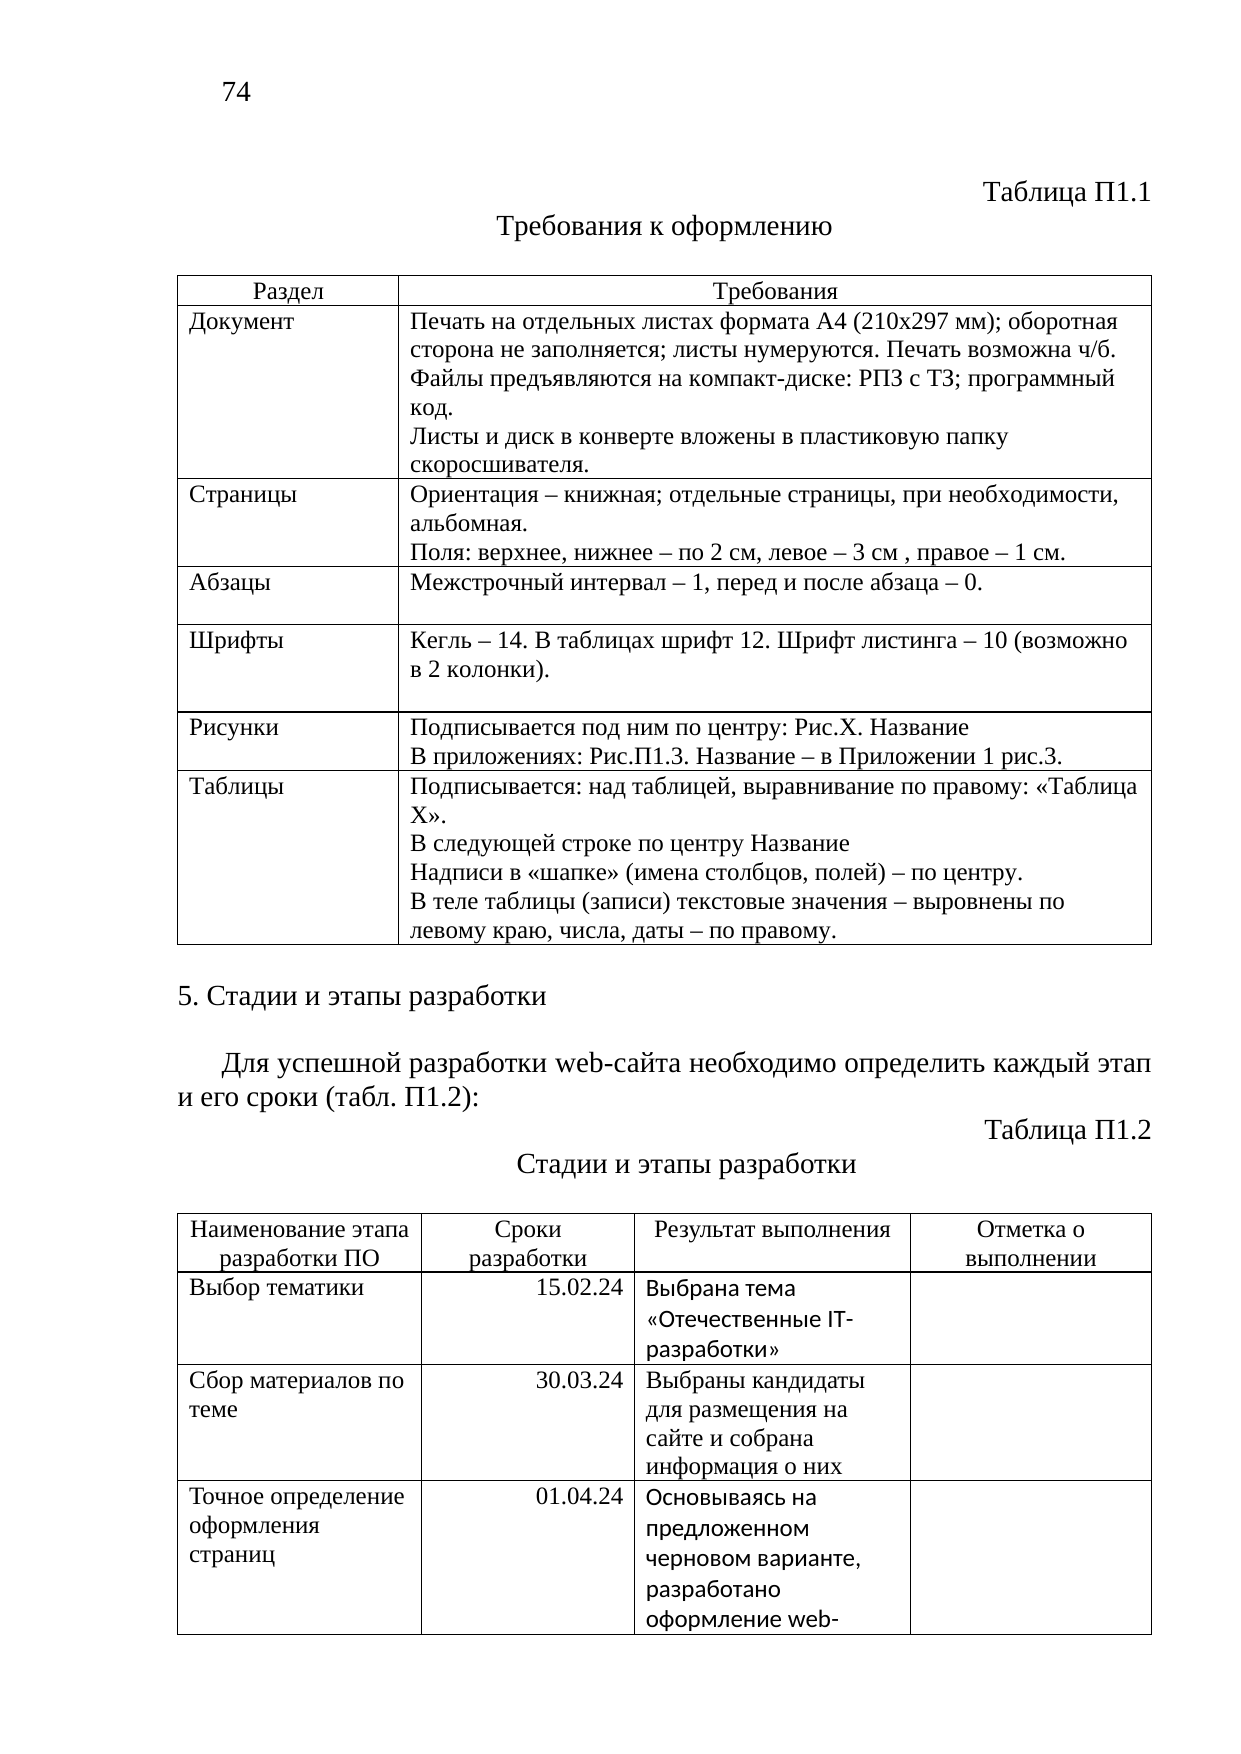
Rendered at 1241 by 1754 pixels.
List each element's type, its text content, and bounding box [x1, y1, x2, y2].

table_cell 01.04.24 [422, 1481, 634, 1634]
table_cell Межстрочный интервал – 1, перед и после абзаца – 0. [399, 567, 1151, 624]
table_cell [635, 1481, 910, 1634]
table_cell Выбраны кандидаты для размещения на сайте и собрана информация о них [635, 1365, 910, 1480]
table_cell Подписывается: над таблицей, выравнивание по правому: «Таблица Х». В следующей строке по центру Название Надписи в «шапке» (имена столбцов, полей) – по центру. В теле таблицы (записи) текстовые значения – выровнены по левому краю, числа, даты – по правому. [399, 771, 1151, 943]
table_cell Подписывается под ним по центру: Рис.Х. Название В приложениях: Рис.П1.3. Название – в Приложении 1 рис.3. [399, 713, 1151, 770]
table_cell Документ [178, 306, 398, 478]
table_cell Ориентация – книжная; отдельные страницы, при необходимости, альбомная. Поля: верхнее, нижнее – по 2 см, левое – 3 см , правое – 1 см. [399, 479, 1151, 566]
table_cell Таблицы [178, 771, 398, 943]
table_cell [911, 1273, 1151, 1364]
table_cell Страницы [178, 479, 398, 566]
table_header Требования [399, 276, 1151, 305]
text Таблица П1.1 [177, 174, 1152, 208]
table_header Результат выполнения [635, 1214, 910, 1271]
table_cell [178, 1481, 421, 1634]
table_cell Выбор тематики [178, 1273, 421, 1364]
text Для успешной разработки web-сайта необходимо определить каждый этап и его сроки (табл. П1.2): [177, 1045, 1152, 1112]
table_cell Выбрана тема «Отечественные IT-разработки» [635, 1273, 910, 1364]
table_cell Шрифты [178, 625, 398, 711]
table_cell 15.02.24 [422, 1273, 634, 1364]
text Таблица П1.2 [177, 1112, 1152, 1146]
table_cell Рисунки [178, 713, 398, 770]
text Стадии и этапы разработки [177, 1146, 1152, 1179]
table_cell Печать на отдельных листах формата А4 (210х297 мм); оборотная сторона не заполняется; листы нумеруются. Печать возможна ч/б. Файлы предъявляются на компакт-диске: РПЗ с ТЗ; программный код. Листы и диск в конверте вложены в пластиковую папку скоросшивателя. [399, 306, 1151, 478]
table_cell Кегль – 14. В таблицах шрифт 12. Шрифт листинга – 10 (возможно в 2 колонки). [399, 625, 1151, 711]
text 5. Стадии и этапы разработки [177, 978, 1152, 1012]
table_header Наименование этапа разработки ПО [178, 1214, 421, 1271]
table_cell 30.03.24 [422, 1365, 634, 1480]
table_header Отметка о выполнении [911, 1214, 1151, 1271]
table_cell [911, 1481, 1151, 1634]
table_cell [911, 1365, 1151, 1480]
table_cell Абзацы [178, 567, 398, 624]
table_cell Сбор материалов по теме [178, 1365, 421, 1480]
text Требования к оформлению [177, 208, 1152, 241]
table_header Сроки разработки [422, 1214, 634, 1271]
table_header Раздел [178, 276, 398, 305]
